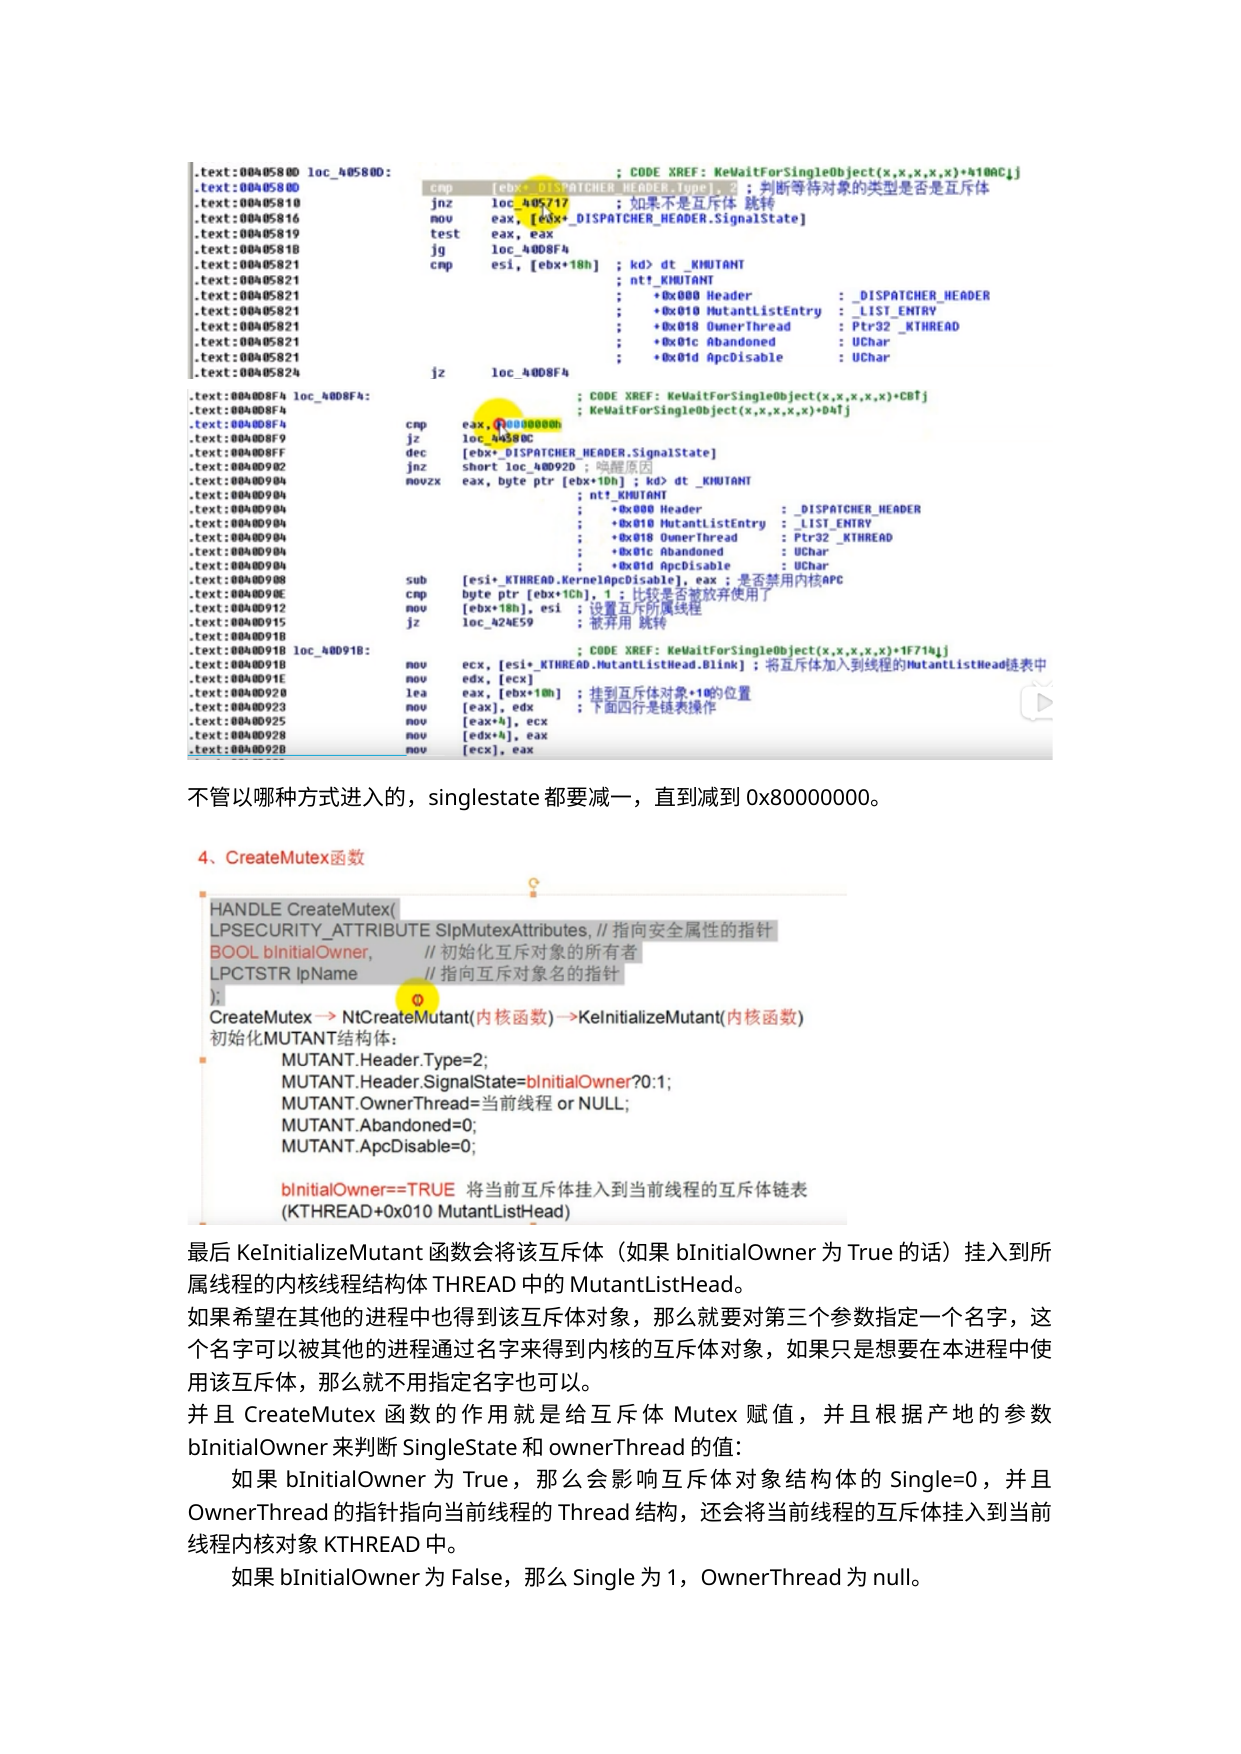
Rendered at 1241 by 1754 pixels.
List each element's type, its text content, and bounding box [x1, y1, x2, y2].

text 最后KeInitializeMutant函数会将该互斥体（如果bInitialOwner为True的话）挂入到所属线程的内核线程结构体THREAD中的MutantListHead。 [187, 1234, 1053, 1299]
text 如果bInitialOwner为False，那么Single为1，OwnerThread为null。 [231, 1559, 1053, 1592]
text 如果bInitialOwner为True，那么会影响互斥体对象结构体的Single=0，并且OwnerThread的指针指向当前线程的Thread结构，还会将当前线程的互斥体挂入到当前线程内核对象KTHREAD中。 [187, 1462, 1053, 1559]
picture [187, 844, 848, 1225]
text 如果希望在其他的进程中也得到该互斥体对象，那么就要对第三个参数指定一个名字，这个名字可以被其他的进程通过名字来得到内核的互斥体对象，如果只是想要在本进程中使用该互斥体，那么就不用指定名字也可以。 [187, 1299, 1053, 1397]
picture [187, 162, 1053, 379]
picture [187, 389, 1053, 760]
text 并且CreateMutex函数的作用就是给互斥体Mutex赋值，并且根据产地的参数bInitialOwner来判断SingleState和ownerThread的值： [187, 1397, 1053, 1462]
text 不管以哪种方式进入的，singlestate都要减一，直到减到0x80000000。 [187, 779, 1053, 812]
